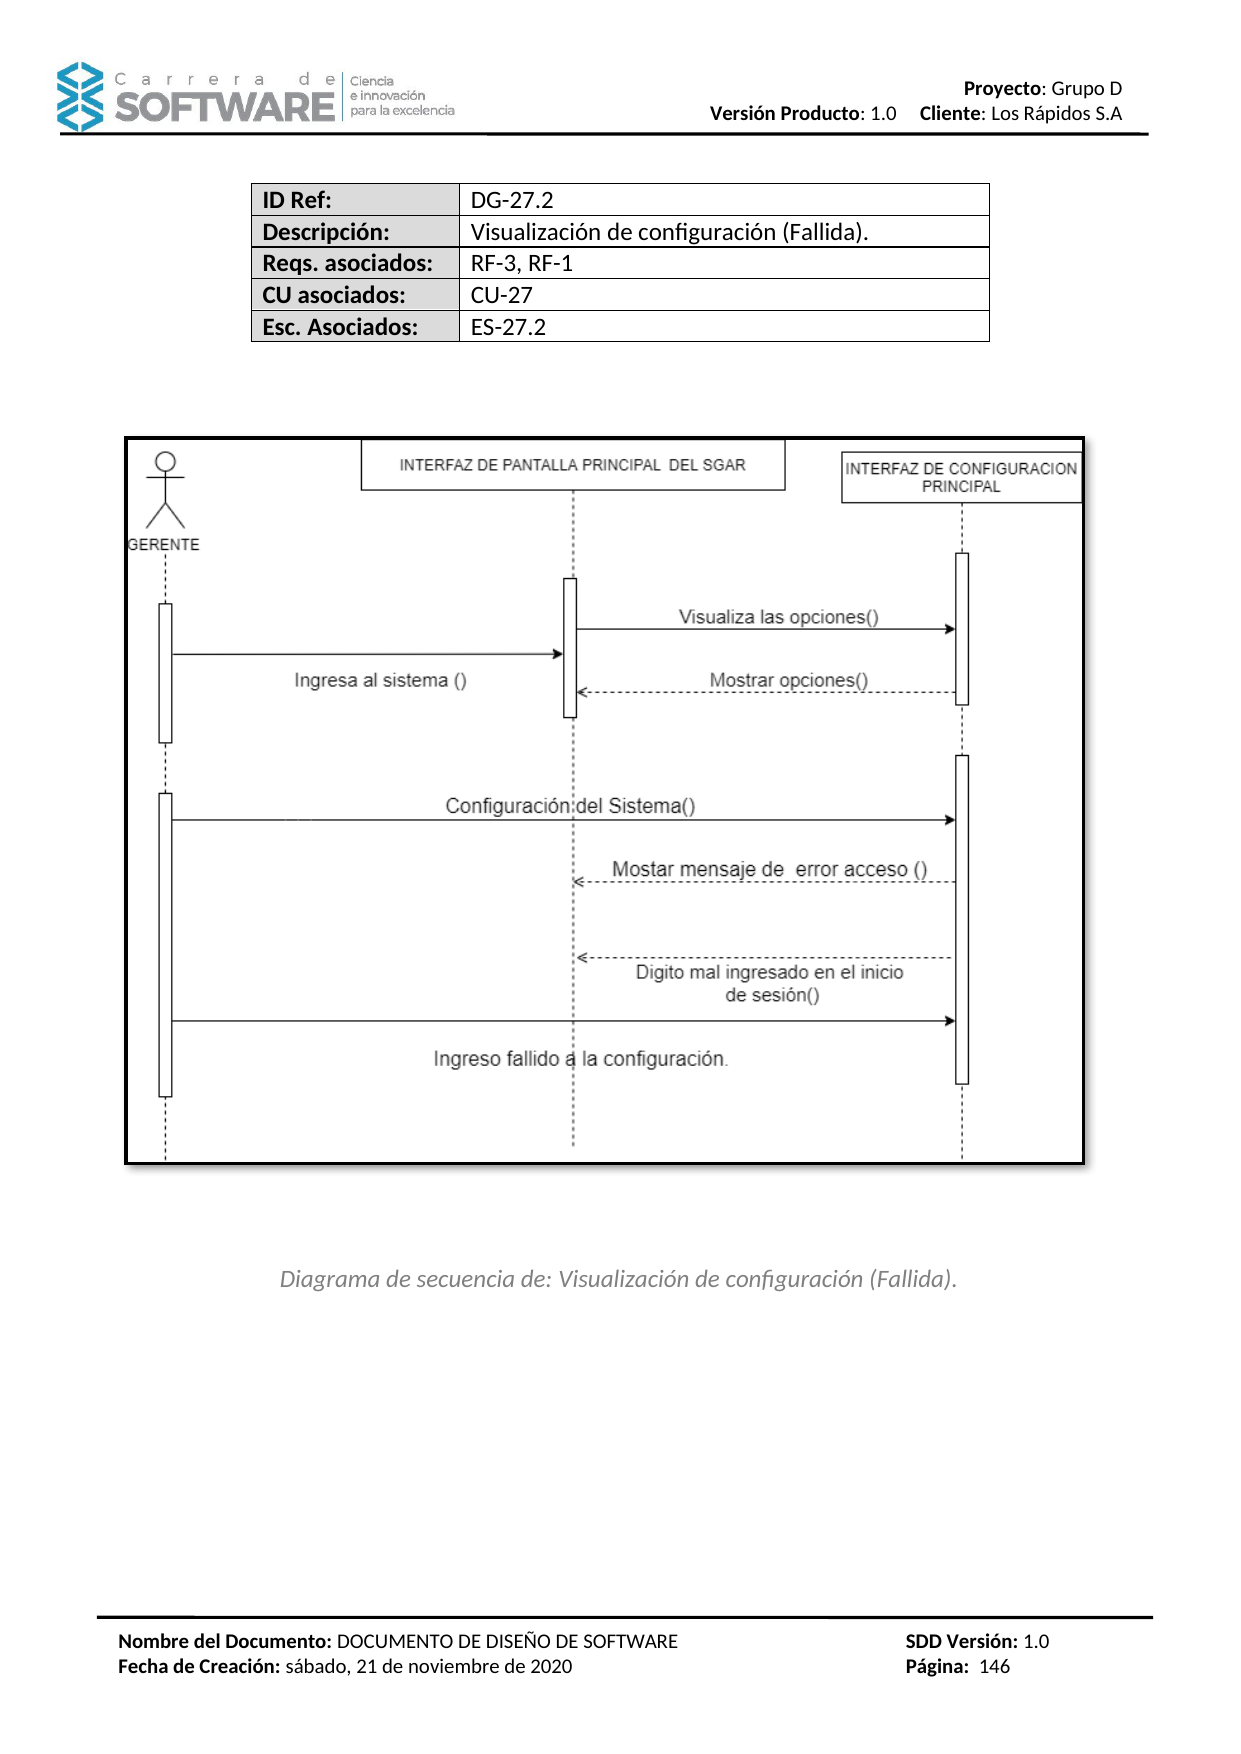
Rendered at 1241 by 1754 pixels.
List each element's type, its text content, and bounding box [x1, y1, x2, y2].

table_cell RF-3, RF-1 [460, 248, 989, 278]
picture [46, 46, 461, 154]
table_cell Reqs. asociados: [252, 248, 459, 278]
picture [128, 440, 1082, 1162]
table_cell Esc. Asociados: [252, 311, 459, 341]
table_header DG-27.2 [460, 184, 989, 215]
table_cell CU asociados: [252, 279, 459, 309]
text Diagrama de secuencia de: Visualización de configuración (Fallida). [118, 1263, 1122, 1294]
table_cell Visualización de configuración (Fallida). [460, 216, 989, 246]
table_header ID Ref: [252, 184, 459, 215]
table_cell ES-27.2 [460, 311, 989, 341]
table_cell Descripción: [252, 216, 459, 246]
table_cell CU-27 [460, 279, 989, 309]
